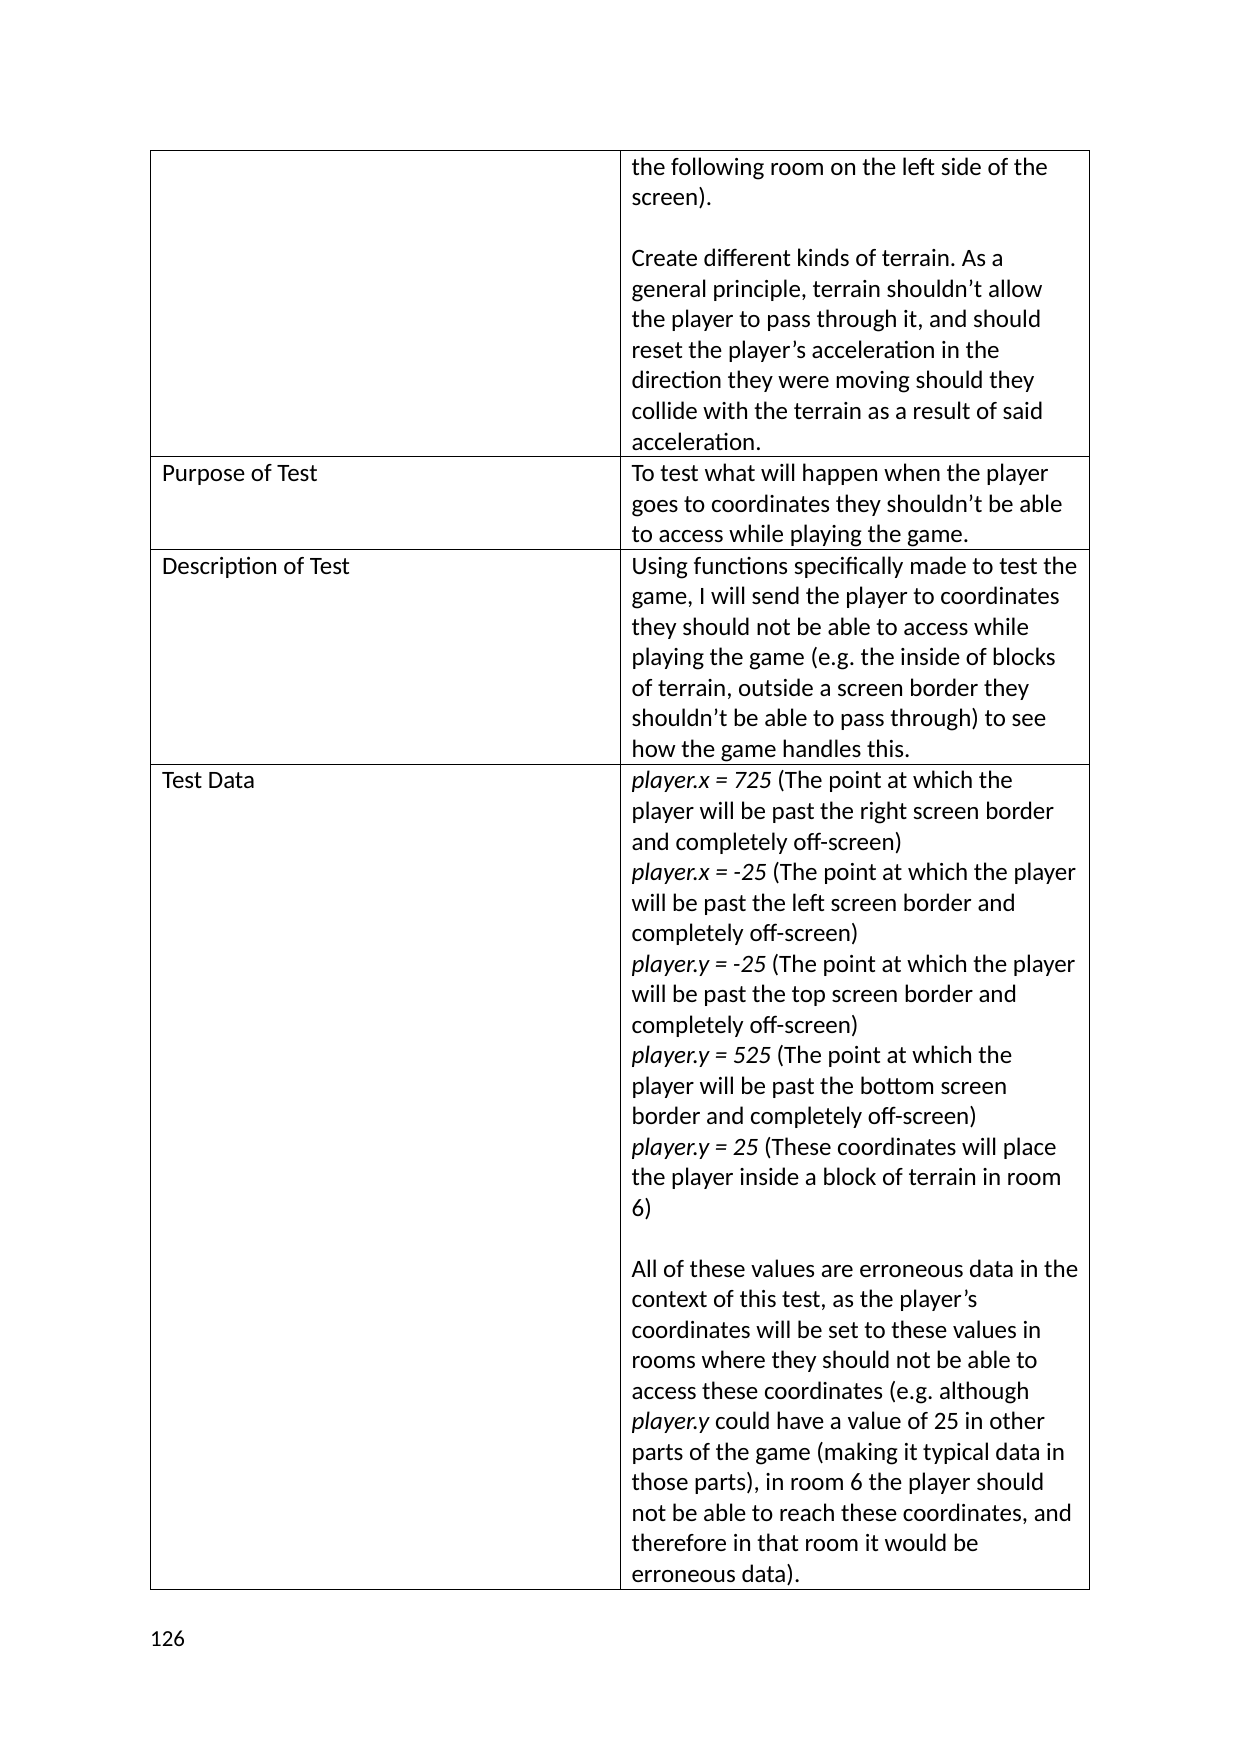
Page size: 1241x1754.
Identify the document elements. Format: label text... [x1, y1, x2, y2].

table_cell Purpose of Test [151, 457, 620, 549]
table_cell Using functions specifically made to test the game, I will send the player to coordinates they should not be able to access while playing the game (e.g. the inside of blocks of terrain, outside a screen border they shouldn’t be able to pass through) to see how the game handles this. [621, 550, 1089, 763]
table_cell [151, 151, 620, 456]
table_cell To test what will happen when the player goes to coordinates they shouldn’t be able to access while playing the game. [621, 457, 1089, 549]
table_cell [621, 151, 1089, 456]
table_cell Description of Test [151, 550, 620, 763]
table_cell player.x = 725 (The point at which the player will be past the right screen border and completely off-screen) player.x = -25 (The point at which the player will be past the left screen border and completely off-screen) player.y = -25 (The point at which the player will be past the top screen border and completely off-screen) player.y = 525 (The point at which the player will be past the bottom screen border and completely off-screen) player.y = 25 (These coordinates will place the player inside a block of terrain in room 6) All of these values are erroneous data in the context of this test, as the player’s coordinates will be set to these values in rooms where they should not be able to access these coordinates (e.g. although player.y could have a value of 25 in other parts of the game (making it typical data in those parts), in room 6 the player should not be able to reach these coordinates, and therefore in that room it would be erroneous data). [621, 765, 1089, 1589]
table_cell Test Data [151, 765, 620, 1589]
